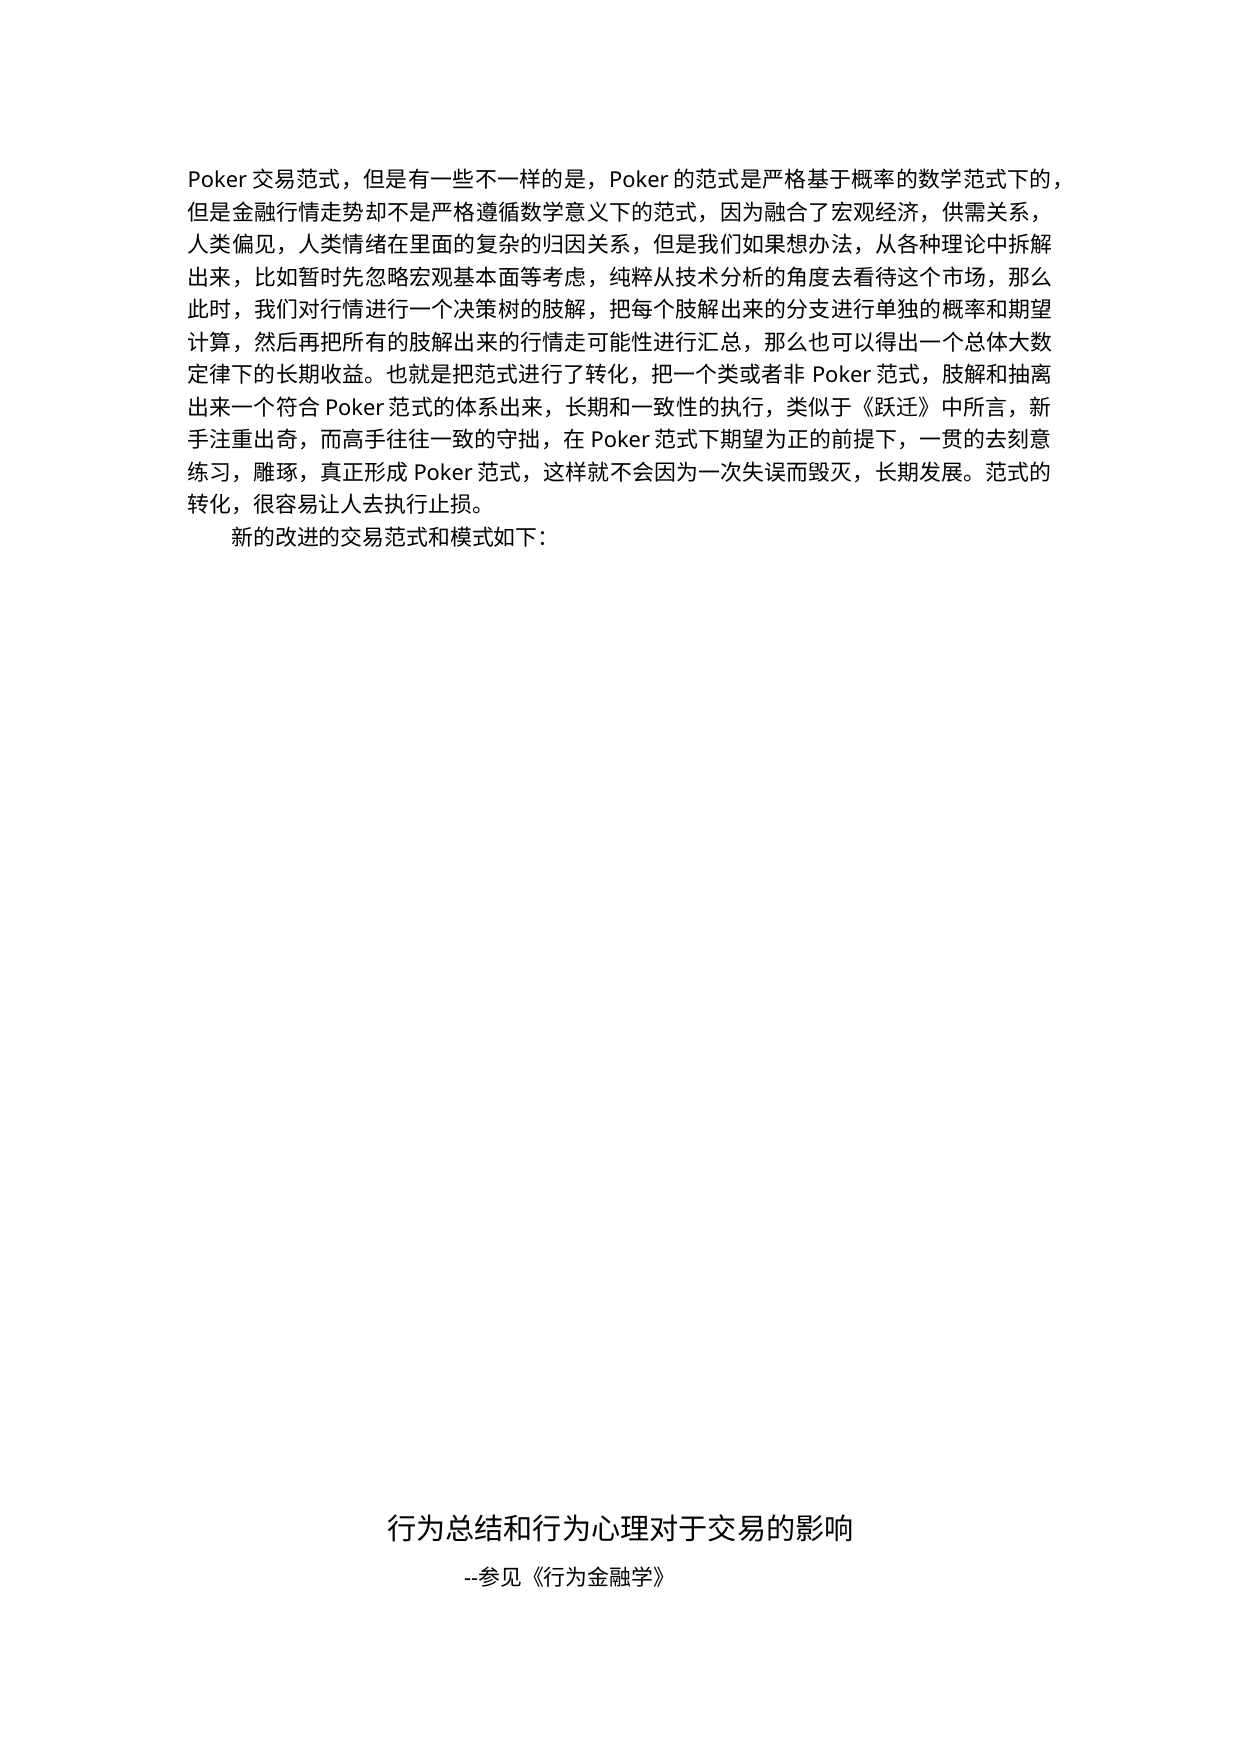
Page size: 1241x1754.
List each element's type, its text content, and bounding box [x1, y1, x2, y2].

text 行为总结和行为心理对于交易的影响 [187, 1494, 1053, 1559]
text --参见《行为金融学》 [225, 1559, 1053, 1592]
text 新的改进的交易范式和模式如下： [187, 519, 1053, 552]
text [187, 162, 1053, 519]
